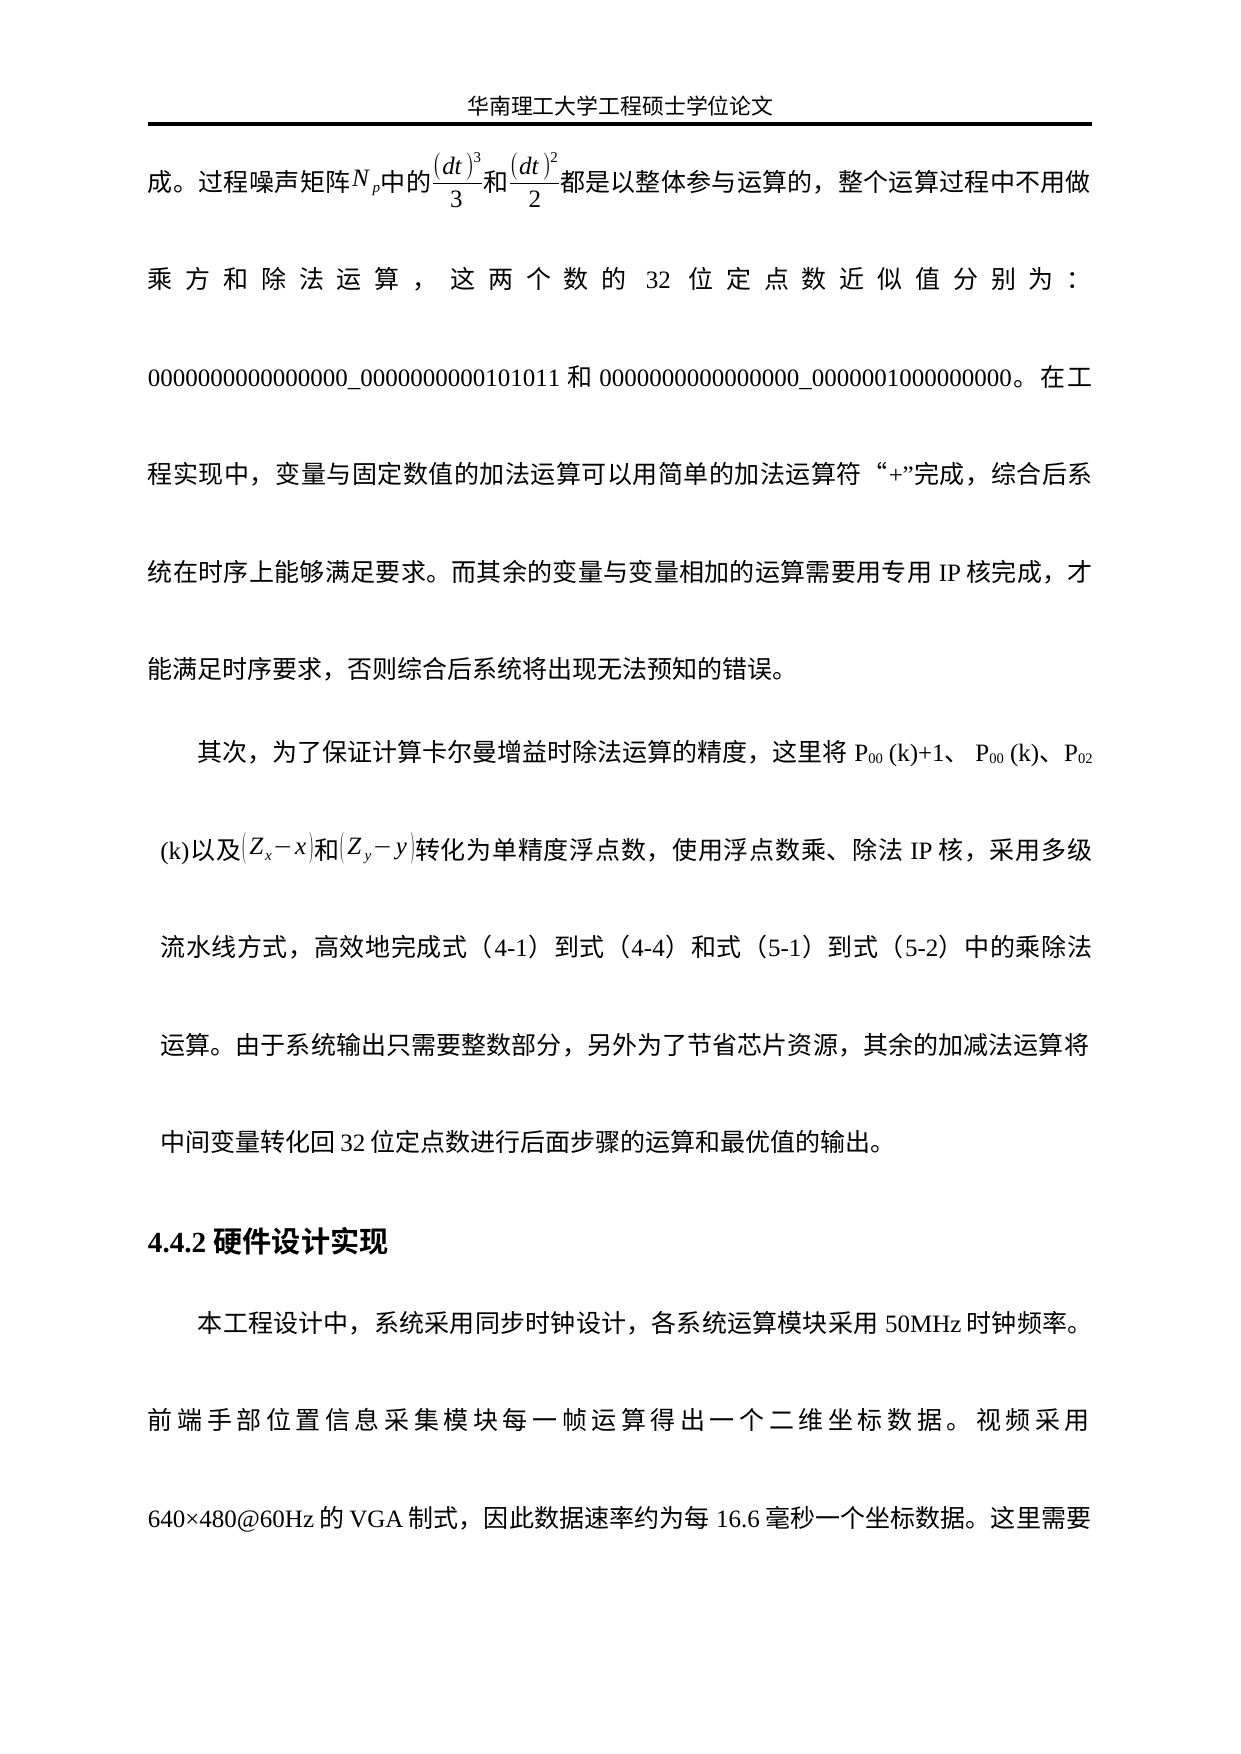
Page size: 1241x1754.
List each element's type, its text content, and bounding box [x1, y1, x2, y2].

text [148, 1289, 1092, 1549]
text 其次，为了保证计算卡尔曼增益时除法运算的精度，这里将 P00 (k)+1、 P00 (k)、P02 (k)以及和转化为单精度浮点数，使用浮点数乘、除法IP核，采用多级流水线方式，高效地完成式（4-1）到式（4-4）和式（5-1）到式（5-2）中的乘除法运算。由于系统输出只需要整数部分，另外为了节省芯片资源，其余的加减法运算将中间变量转化回32位定点数进行后面步骤的运算和最优值的输出。 [160, 718, 1092, 1173]
subtitle 4.4.2 硬件设计实现 [148, 1208, 1092, 1273]
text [148, 148, 1092, 700]
